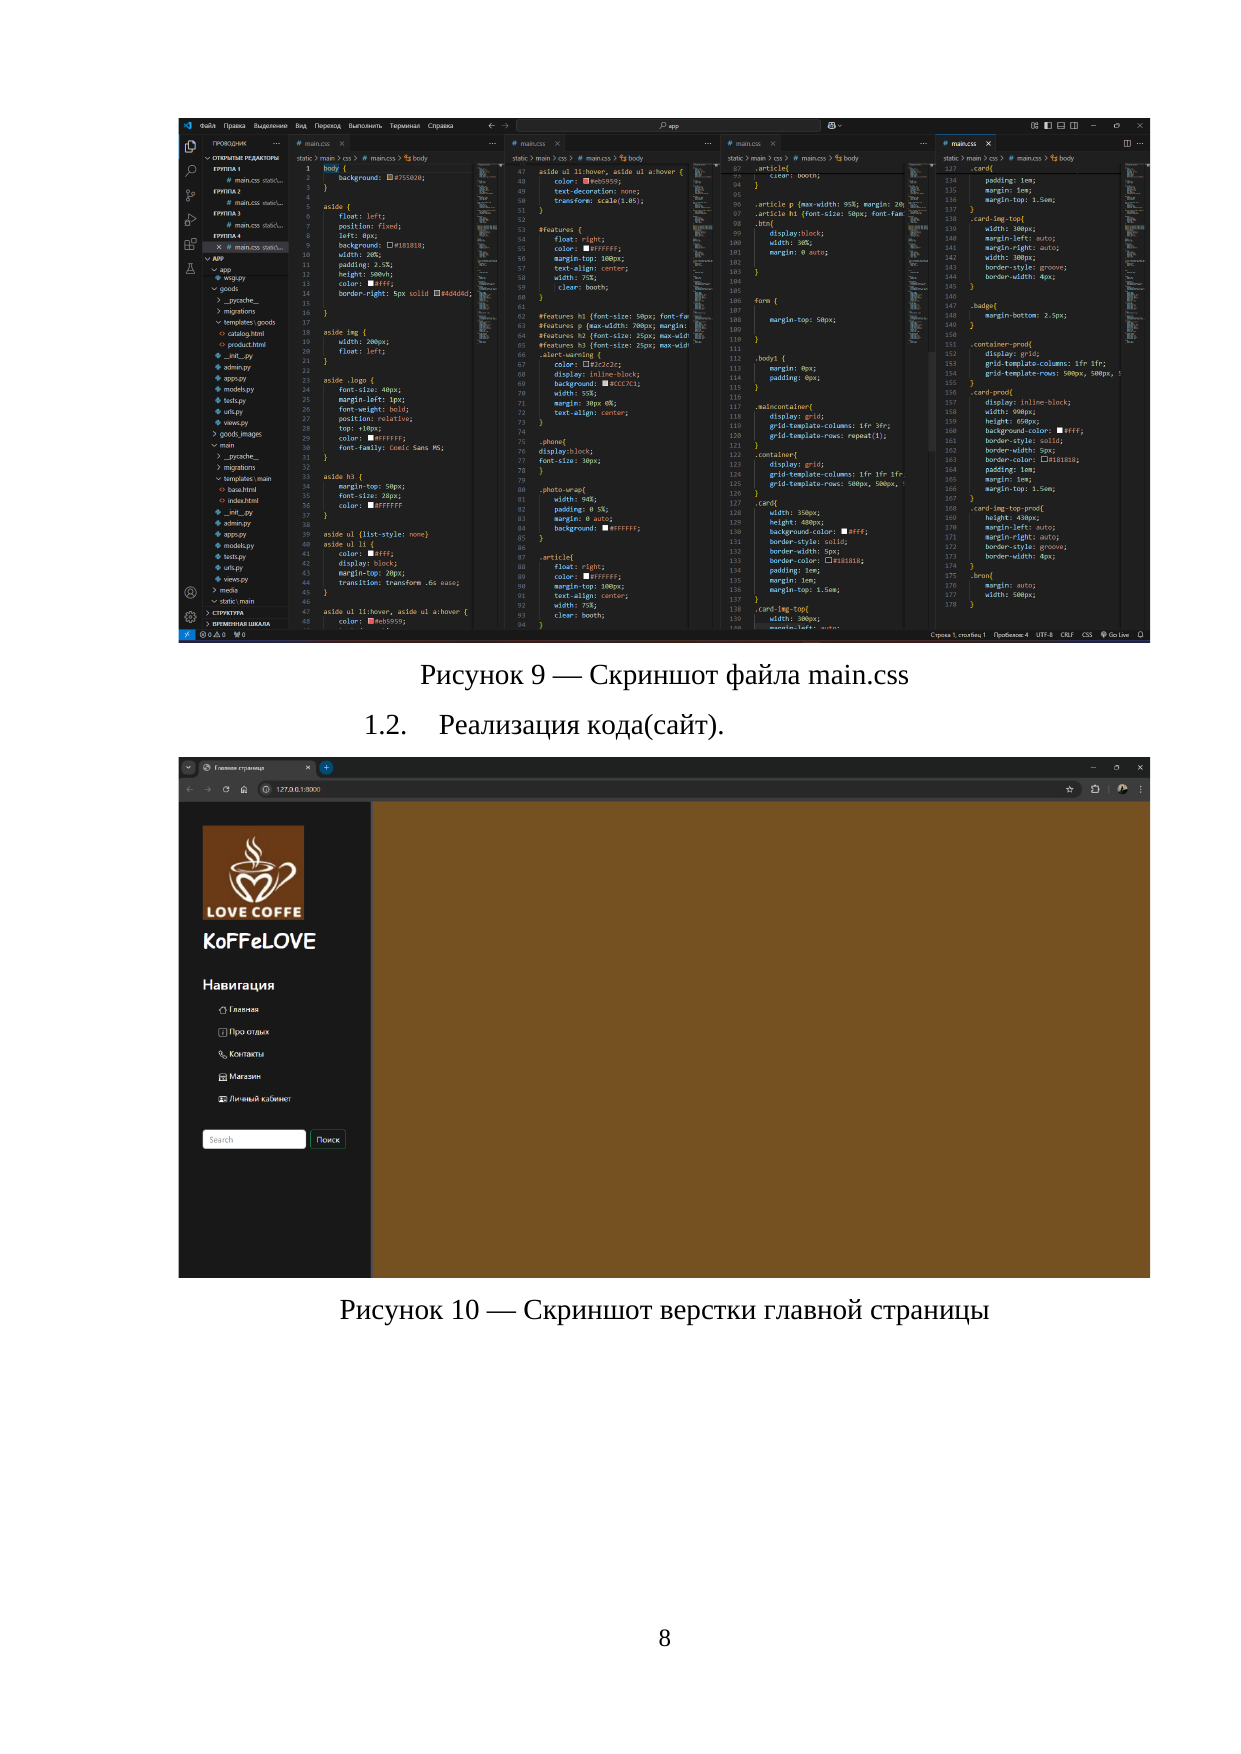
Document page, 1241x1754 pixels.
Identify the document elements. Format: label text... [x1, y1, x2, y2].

text Рисунок 10 — Скриншот верстки главной страницы [177, 1292, 1152, 1326]
picture [178, 757, 1151, 1278]
list Реализация кода(сайт). [363, 707, 1152, 741]
text Рисунок 9 — Скриншот файла main.css [177, 657, 1152, 690]
picture [178, 118, 1151, 643]
